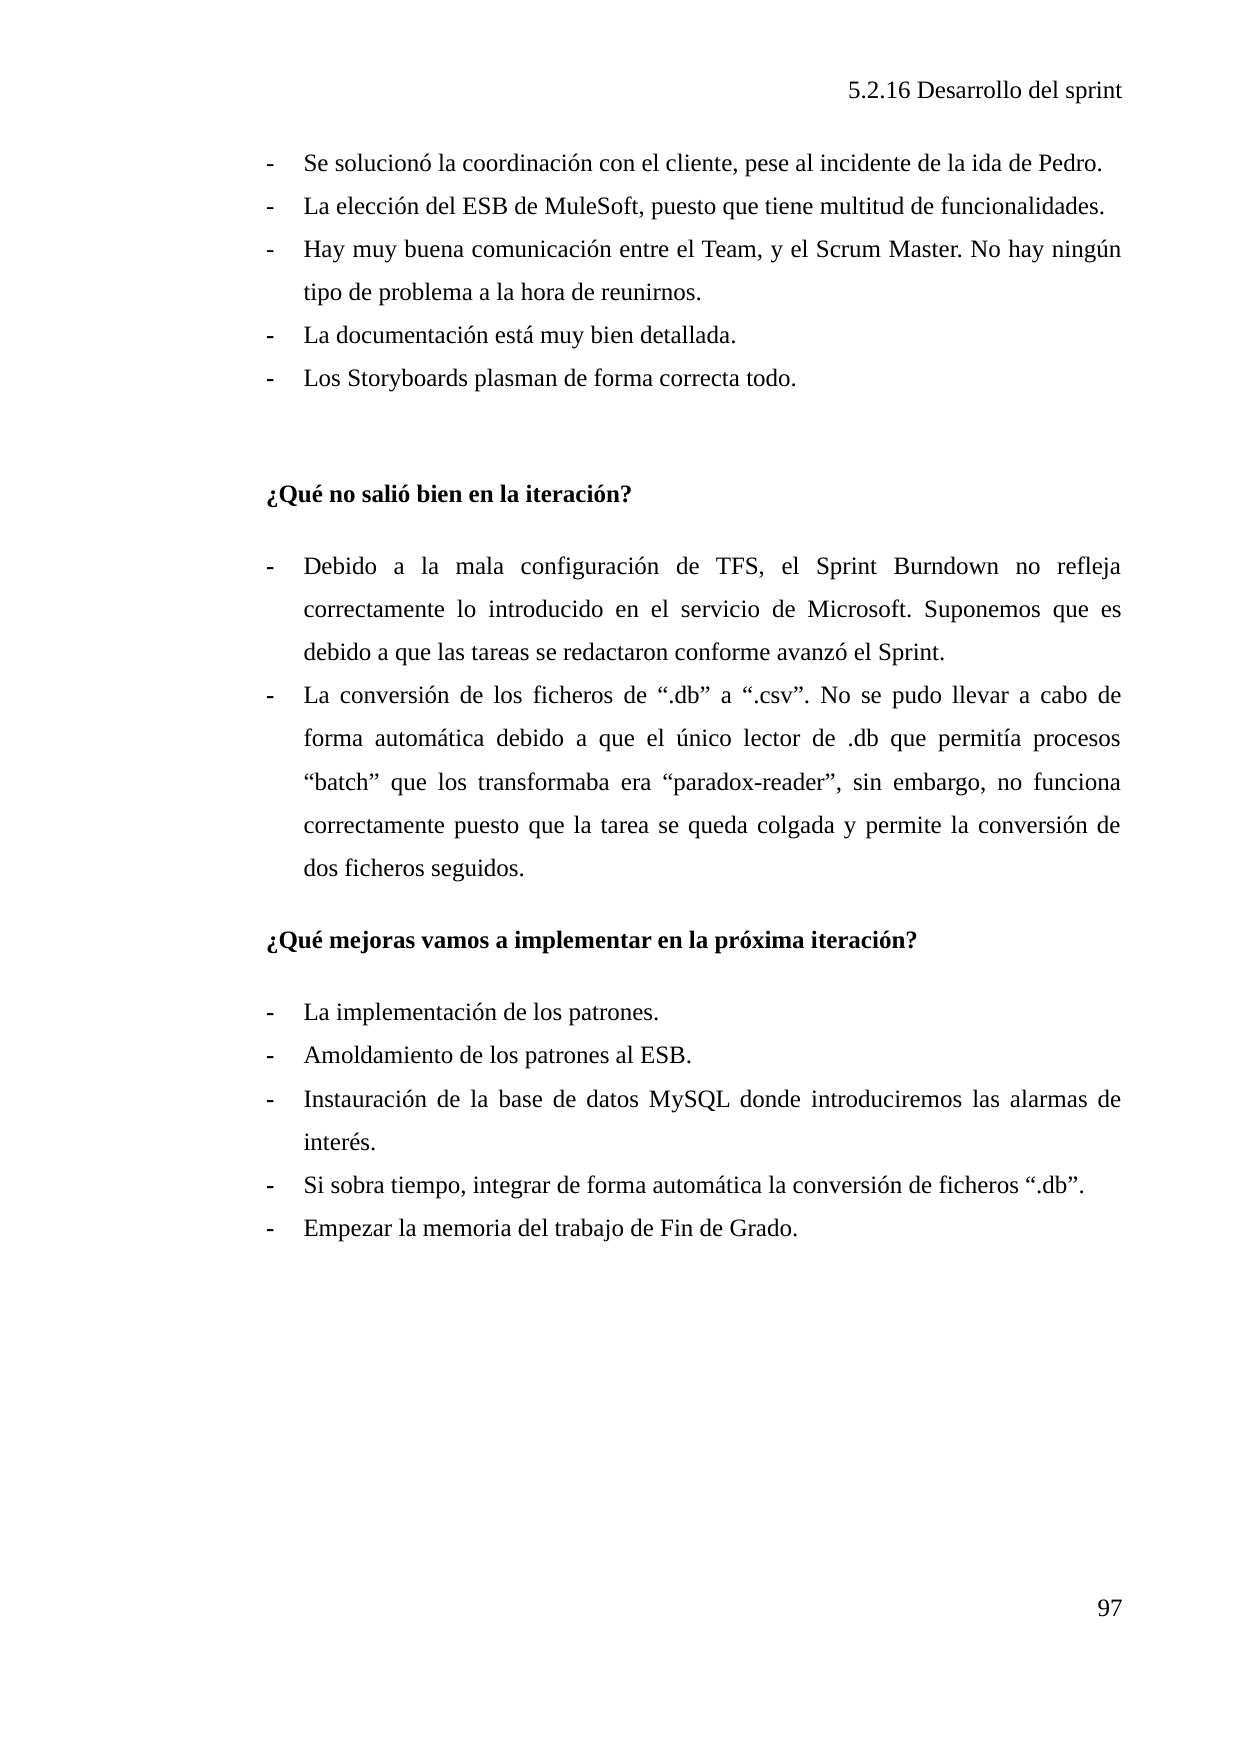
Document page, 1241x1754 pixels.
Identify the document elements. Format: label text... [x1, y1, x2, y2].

list Hay muy buena comunicación entre el Team, y el Scrum Master. No hay ningún tipo de problema a la hora de reunirnos. [266, 234, 1122, 306]
list Instauración de la base de datos MySQL donde introduciremos las alarmas de interés. [266, 1084, 1122, 1156]
list La elección del ESB de MuleSoft, puesto que tiene multitud de funcionalidades. [266, 191, 1122, 219]
list Debido a la mala configuración de TFS, el Sprint Burndown no refleja correctamente lo introducido en el servicio de Microsoft. Suponemos que es debido a que las tareas se redactaron conforme avanzó el Sprint. [266, 551, 1122, 666]
text ¿Qué no salió bien en la iteración? [266, 479, 1122, 507]
list Empezar la memoria del trabajo de Fin de Grado. [266, 1213, 1122, 1242]
text ¿Qué mejoras vamos a implementar en la próxima iteración? [207, 925, 1122, 954]
list Amoldamiento de los patrones al ESB. [266, 1041, 1122, 1069]
list La documentación está muy bien detallada. [266, 320, 1122, 349]
list La implementación de los patrones. [266, 997, 1122, 1026]
list Los Storyboards plasman de forma correcta todo. [266, 363, 1122, 392]
list La conversión de los ficheros de “.db” a “.csv”. No se pudo llevar a cabo de forma automática debido a que el único lector de .db que permitía procesos “batch” que los transformaba era “paradox-reader”, sin embargo, no funciona correctamente puesto que la tarea se queda colgada y permite la conversión de dos ficheros seguidos. [266, 680, 1122, 882]
list Se solucionó la coordinación con el cliente, pese al incidente de la ida de Pedro. [266, 148, 1122, 176]
list Si sobra tiempo, integrar de forma automática la conversión de ficheros “.db”. [266, 1170, 1122, 1199]
